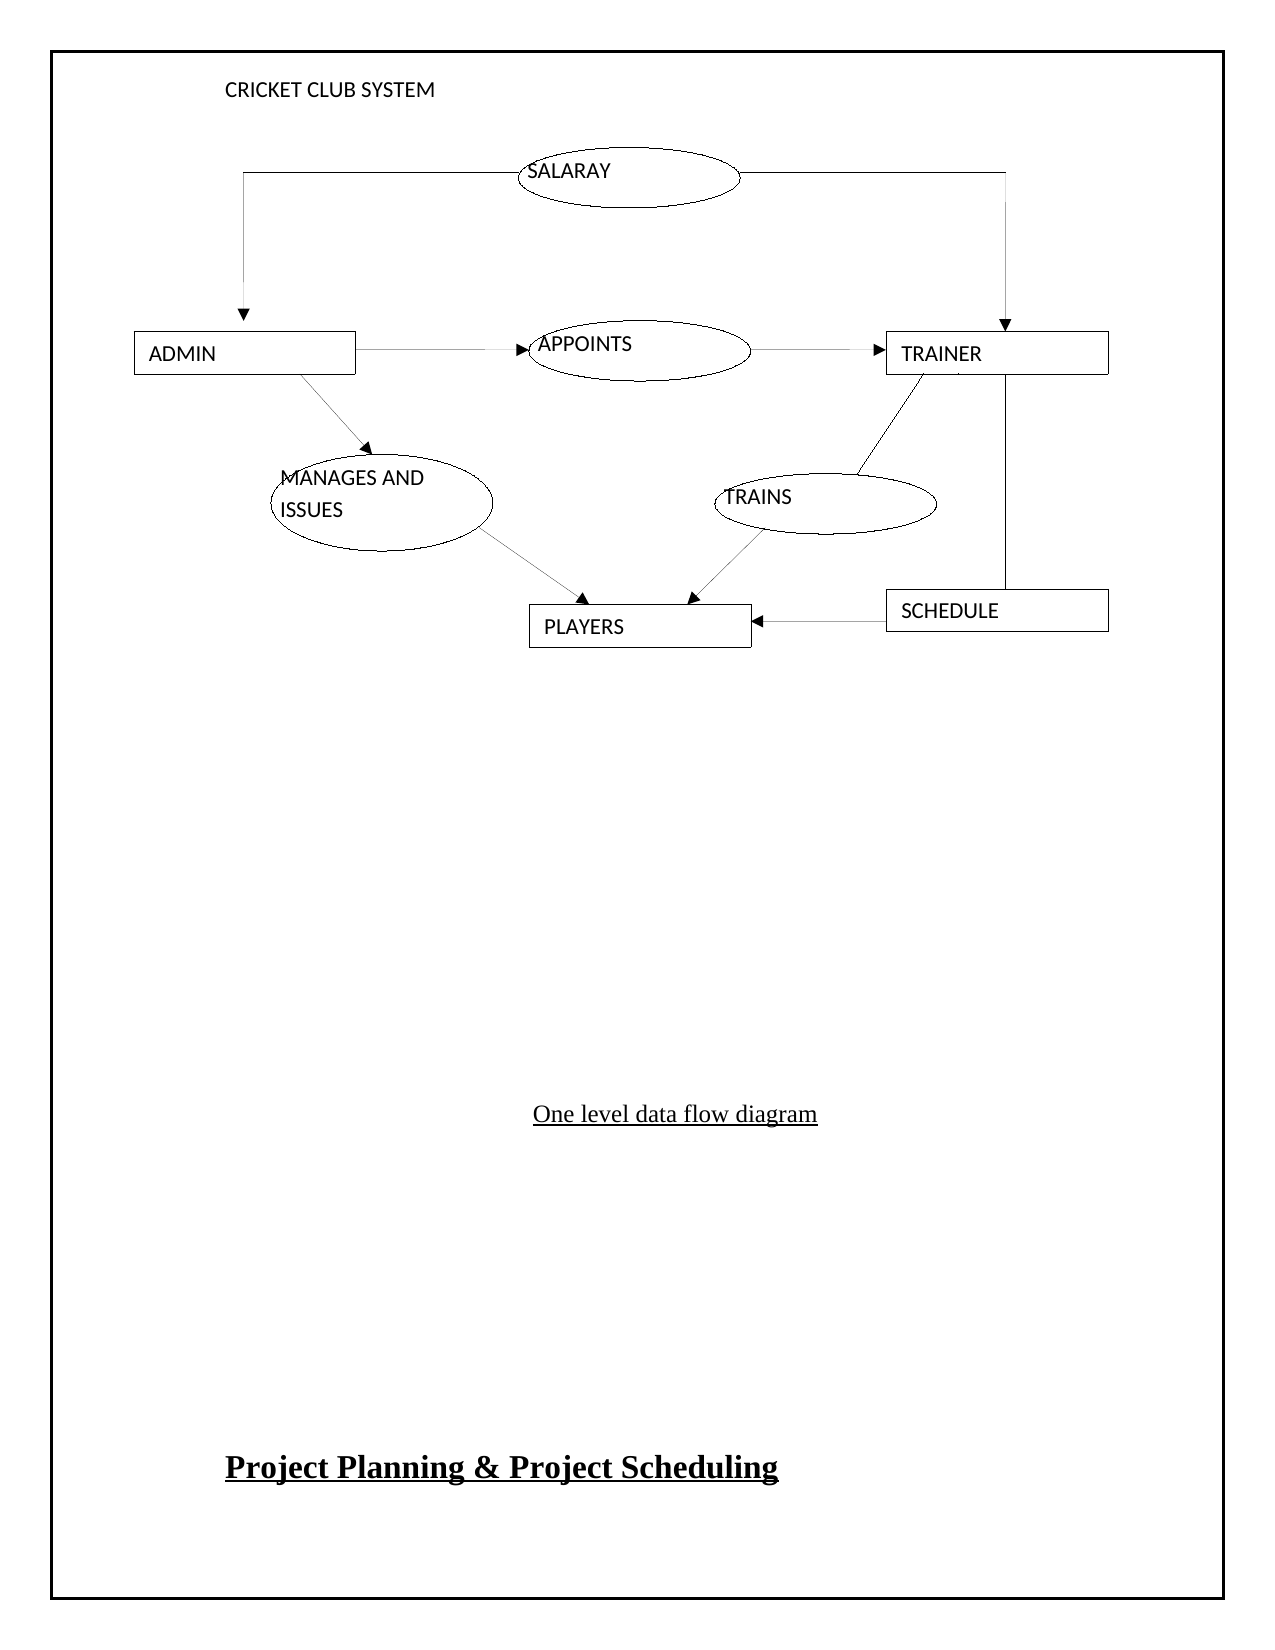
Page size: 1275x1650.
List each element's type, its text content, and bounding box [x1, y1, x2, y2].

text One level data flow diagram [225, 1099, 1125, 1128]
text Project Planning & Project Scheduling [225, 1447, 1125, 1486]
